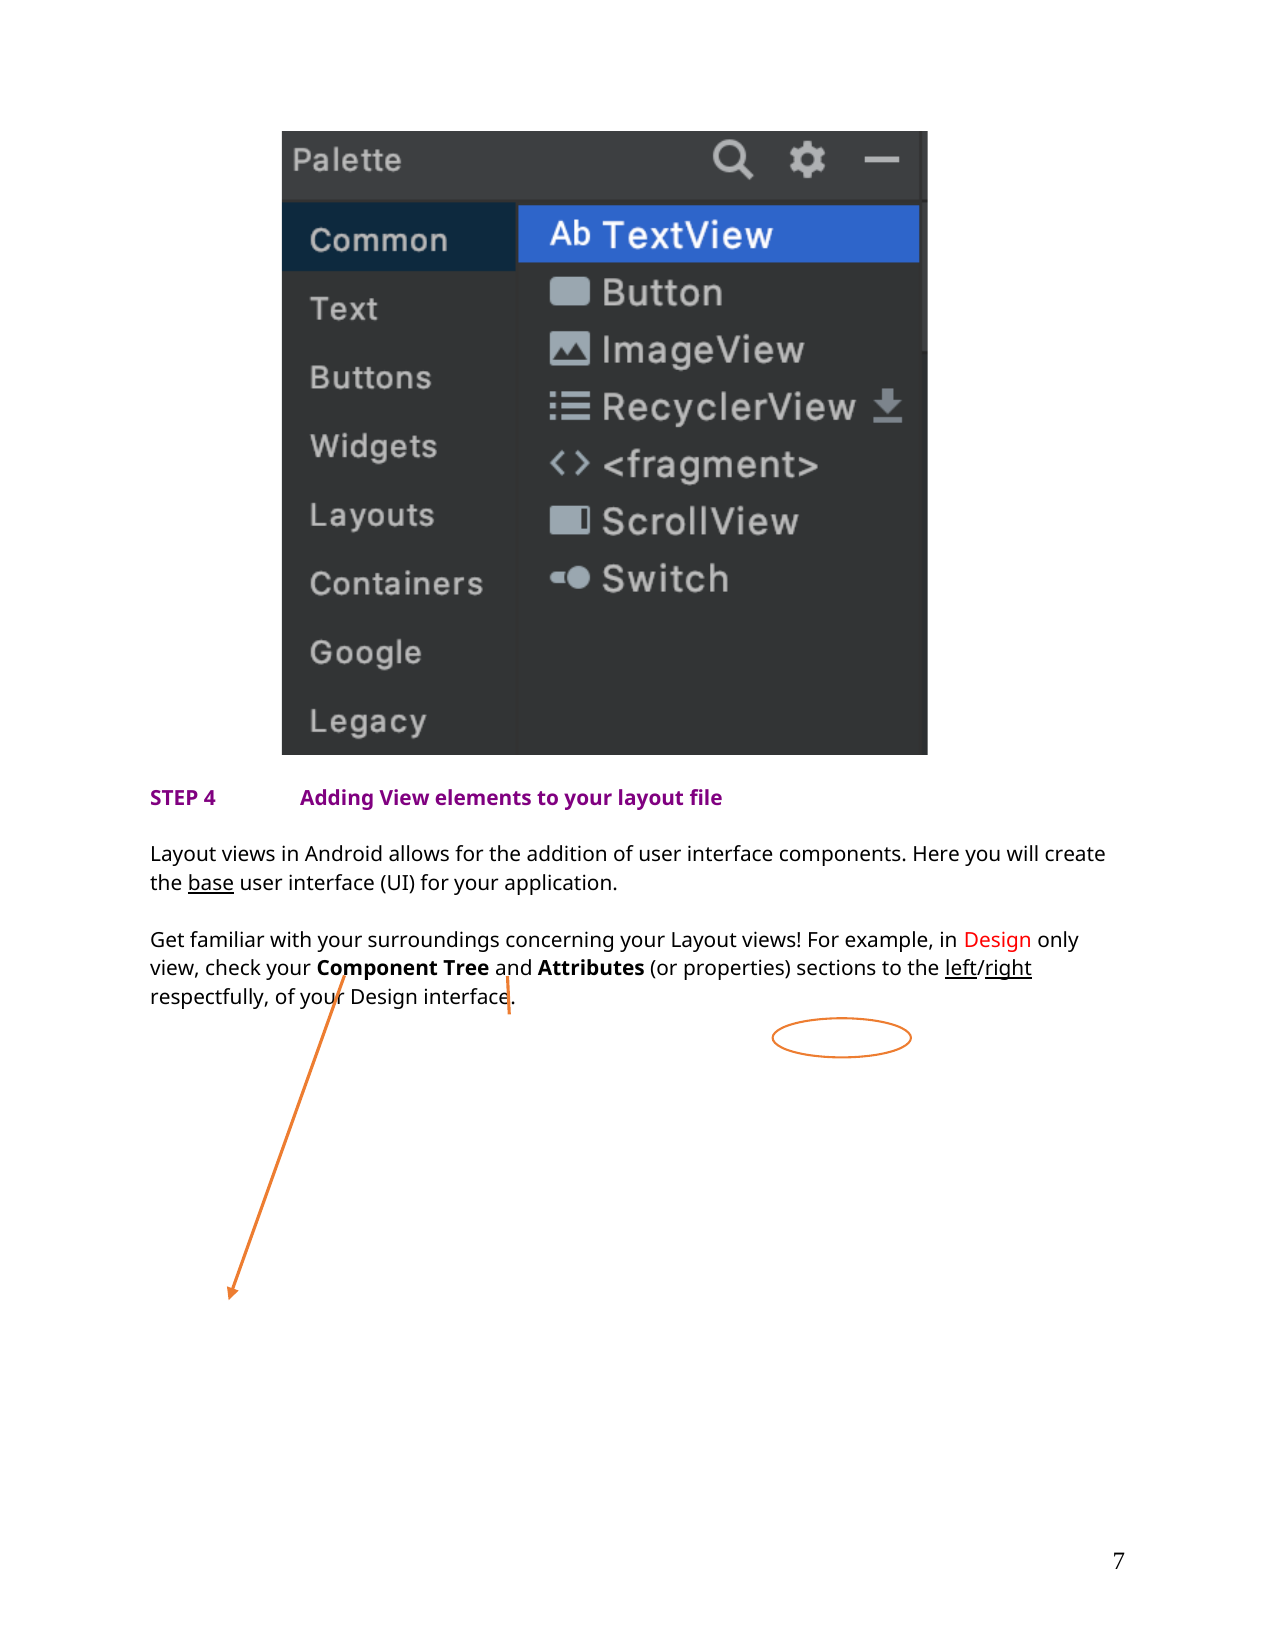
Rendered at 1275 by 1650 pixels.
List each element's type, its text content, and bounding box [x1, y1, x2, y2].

picture [281, 131, 928, 755]
text Get familiar with your surroundings concerning your Layout views! For example, in Design only view, check your Component Tree and Attributes (or properties) sections to the left/right respectfully, of your Design interface. [150, 925, 1125, 1010]
text Layout views in Android allows for the addition of user interface components. Here you will create the base user interface (UI) for your application. [150, 839, 1125, 896]
text STEP 4 Adding View elements to your layout file [150, 783, 1125, 811]
